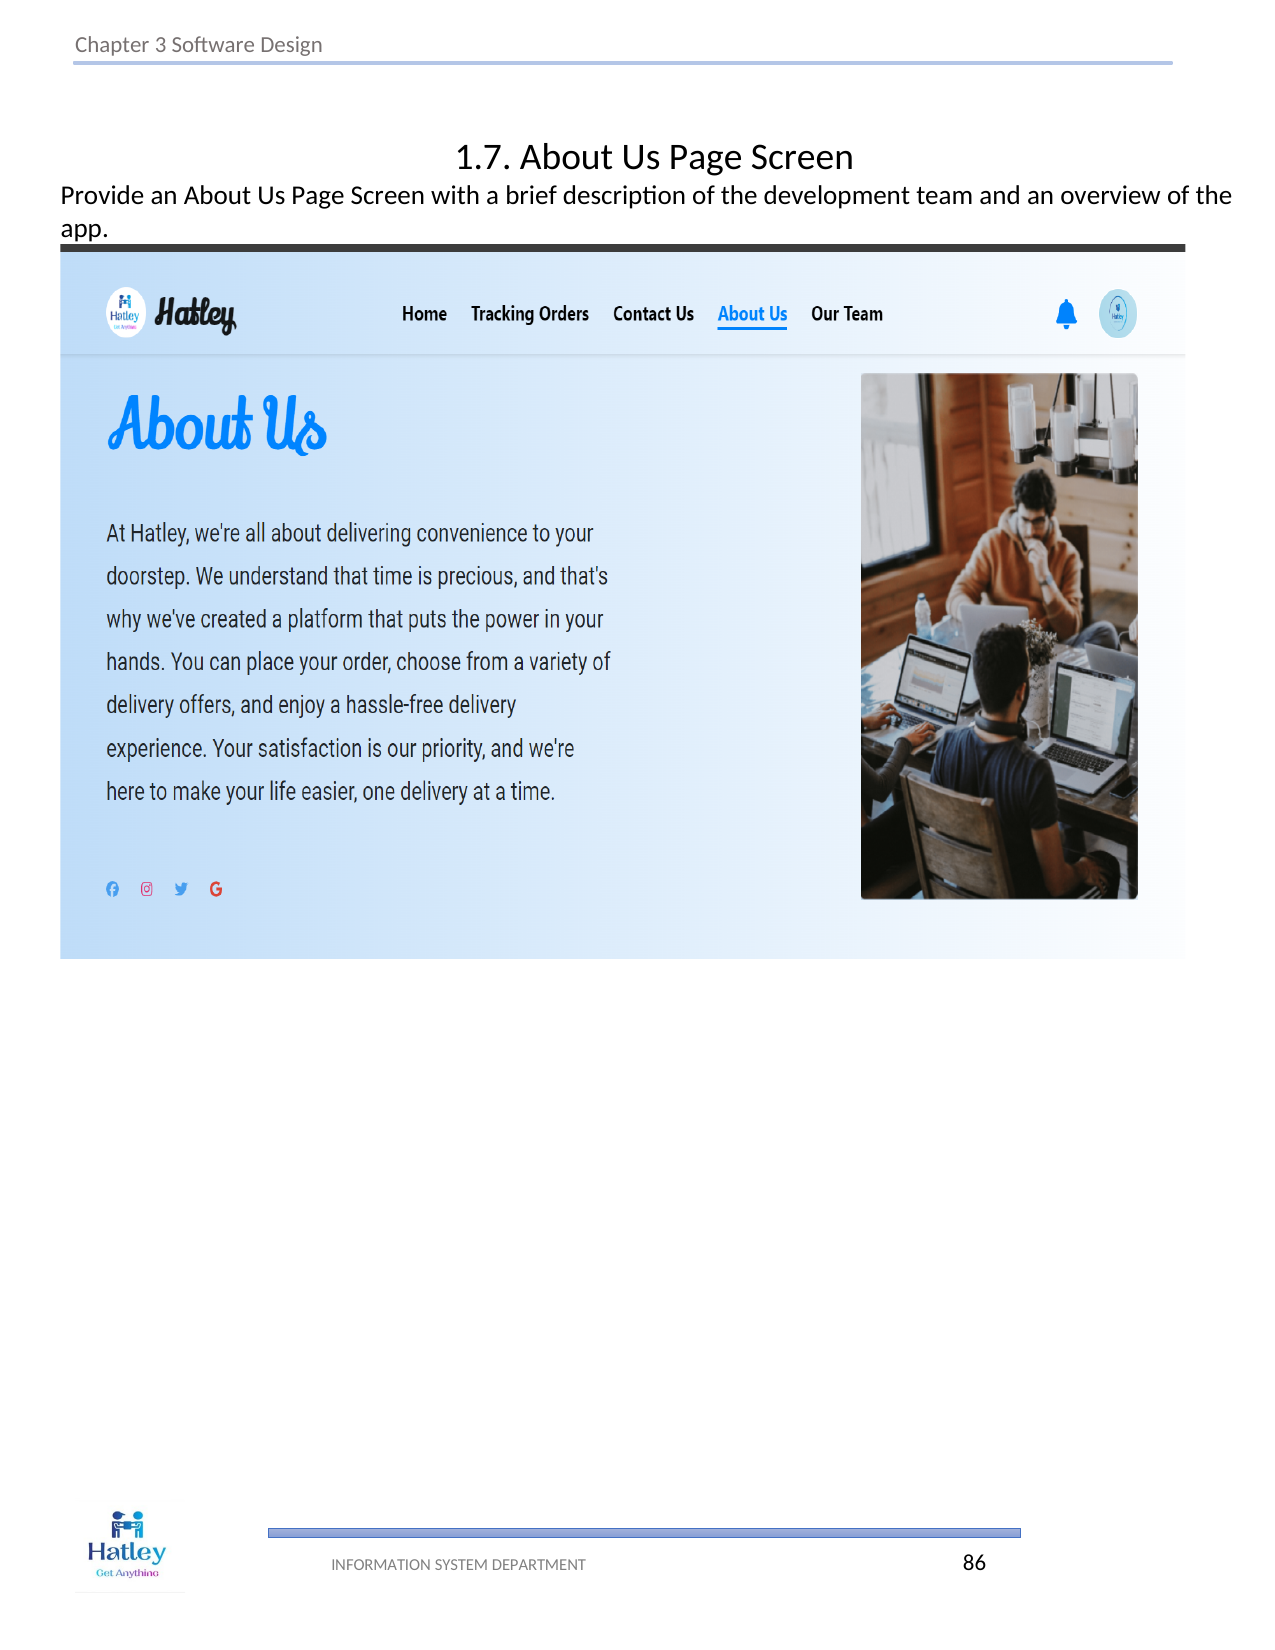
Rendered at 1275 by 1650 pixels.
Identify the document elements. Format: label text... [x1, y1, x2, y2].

text Provide an About Us Page Screen with a brief description of the development team and an overview of the app. [60, 178, 1248, 244]
picture [60, 244, 1186, 959]
text 1.7. About Us Page Screen [60, 133, 1248, 178]
picture [269, 1529, 1020, 1537]
picture [75, 1498, 185, 1593]
